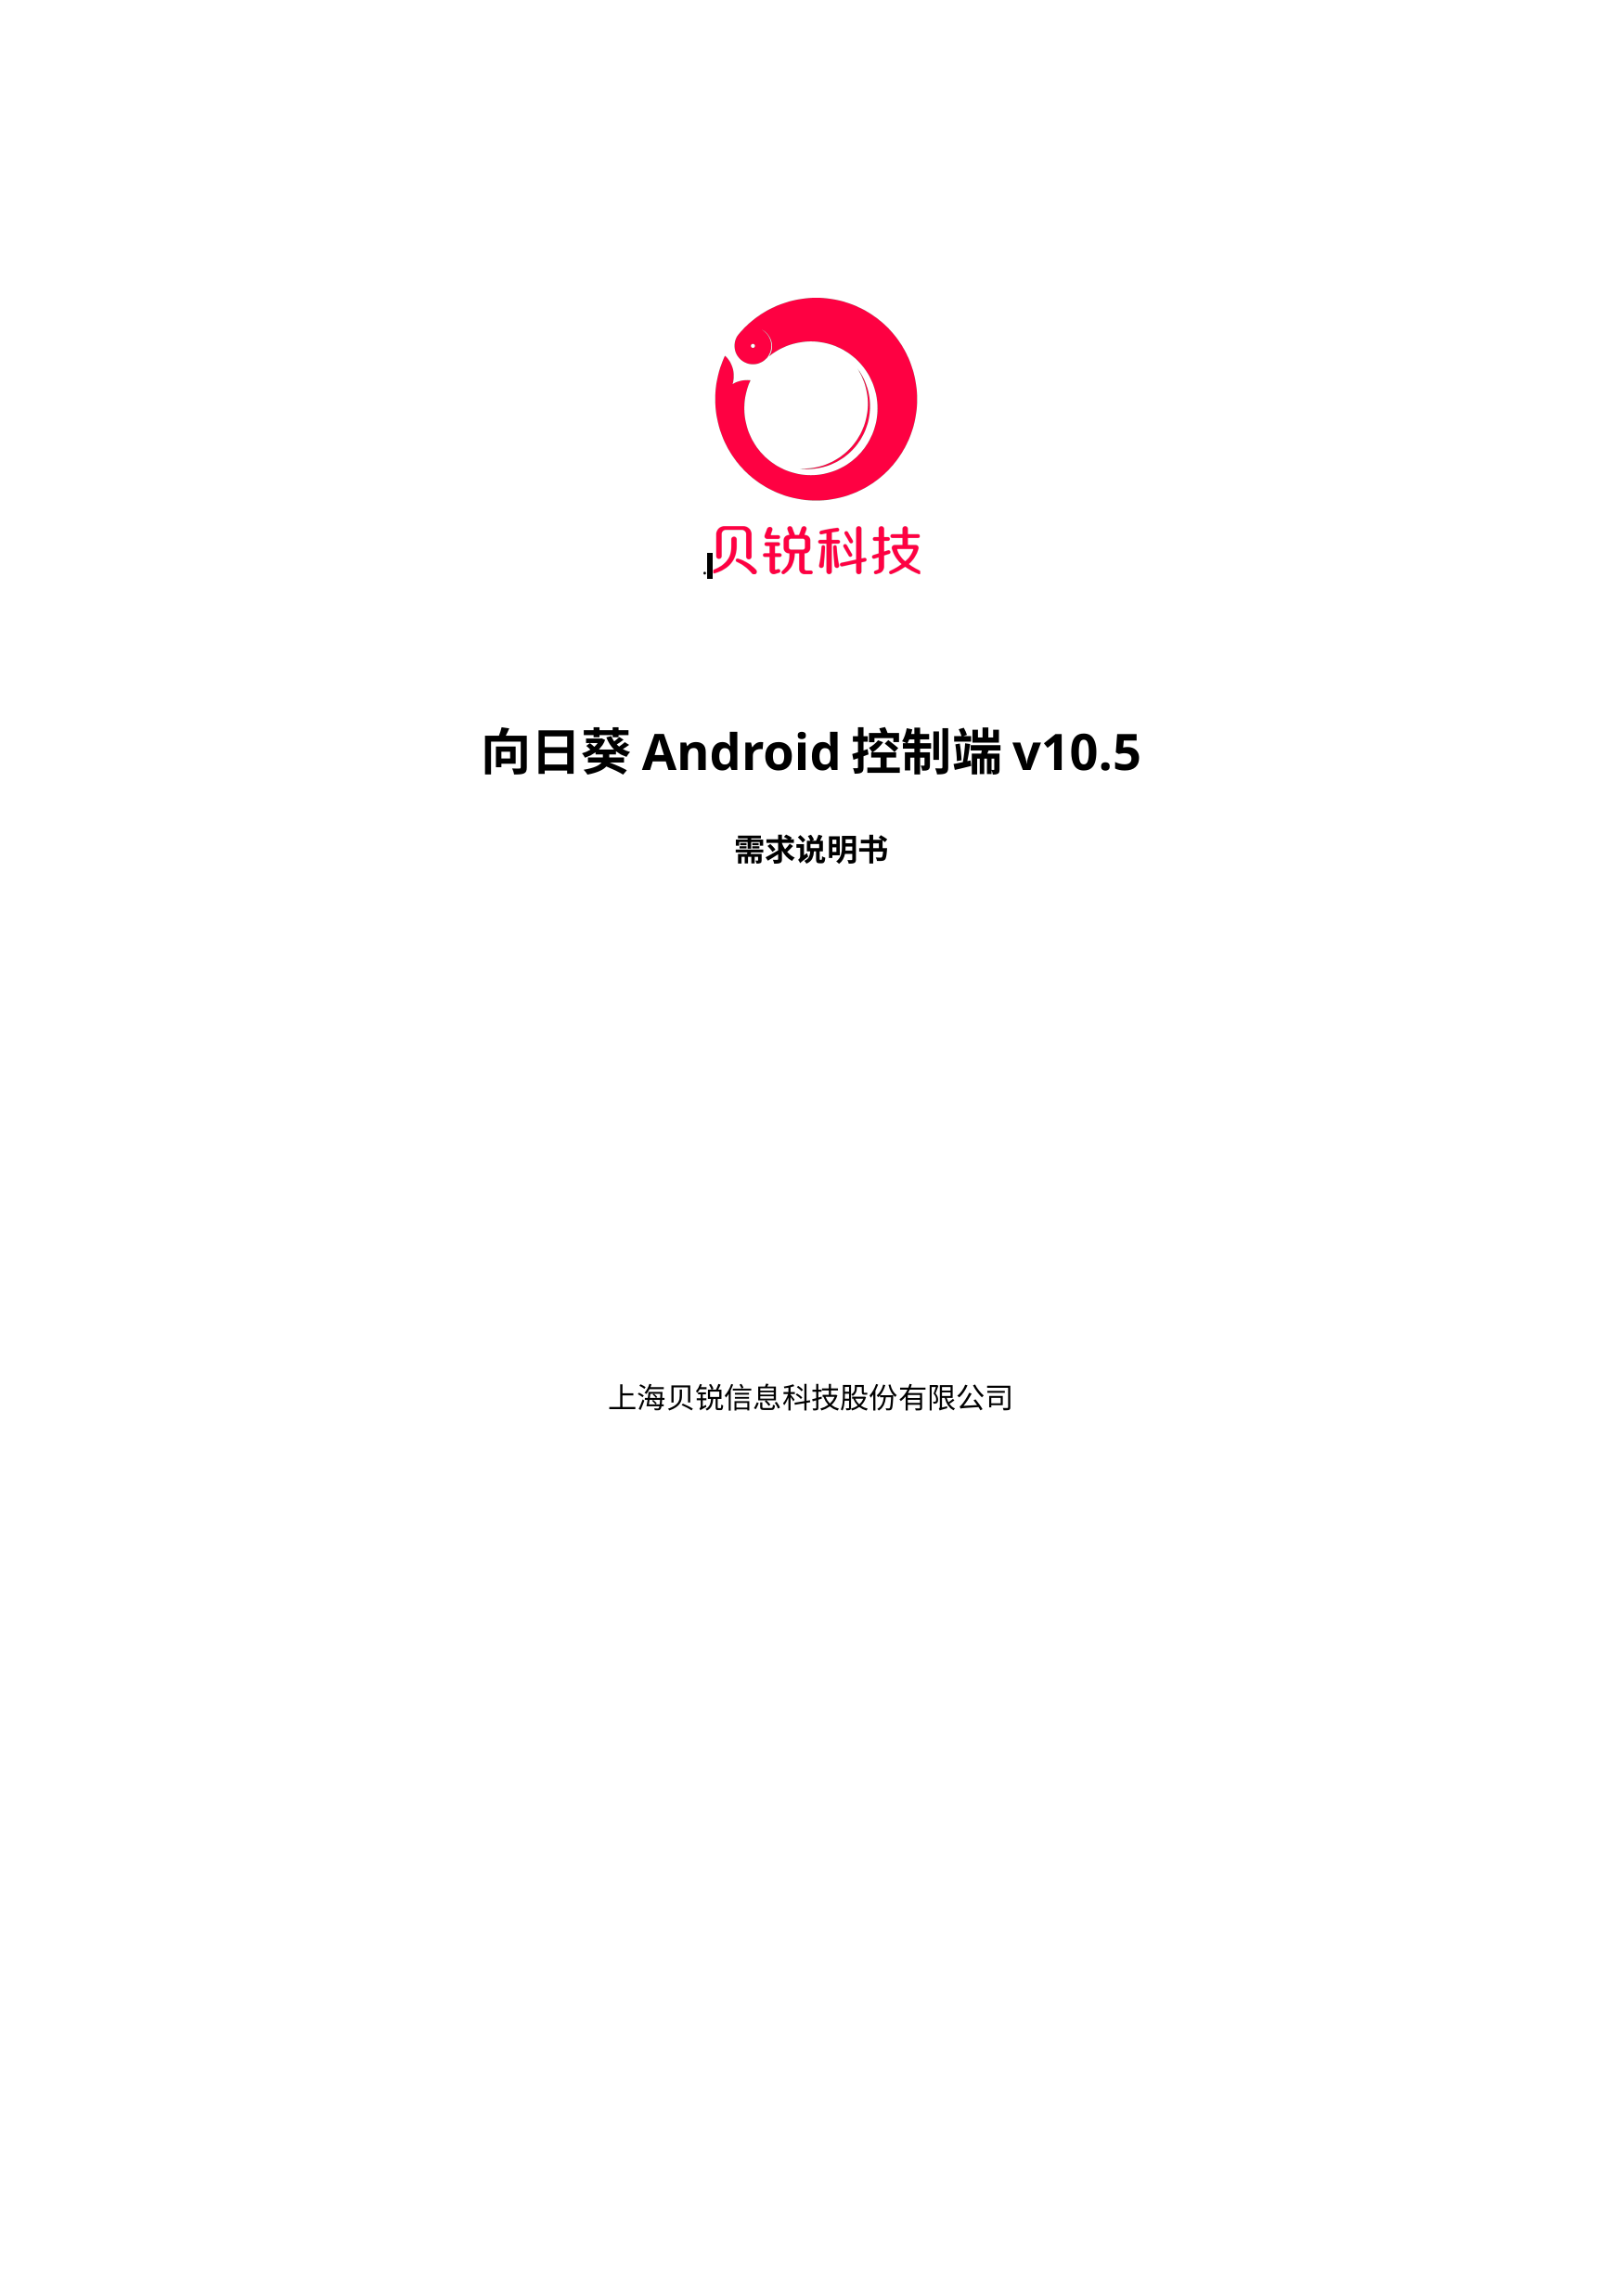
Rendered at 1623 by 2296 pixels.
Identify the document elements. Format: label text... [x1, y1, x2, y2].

subtitle 上海贝锐信息科技股份有限公司 [70, 1366, 1552, 1426]
picture [713, 298, 921, 574]
text . [70, 289, 1552, 590]
title 需求说明书 [70, 817, 1552, 878]
title 向日葵Android控制端v10.5 [70, 703, 1552, 794]
